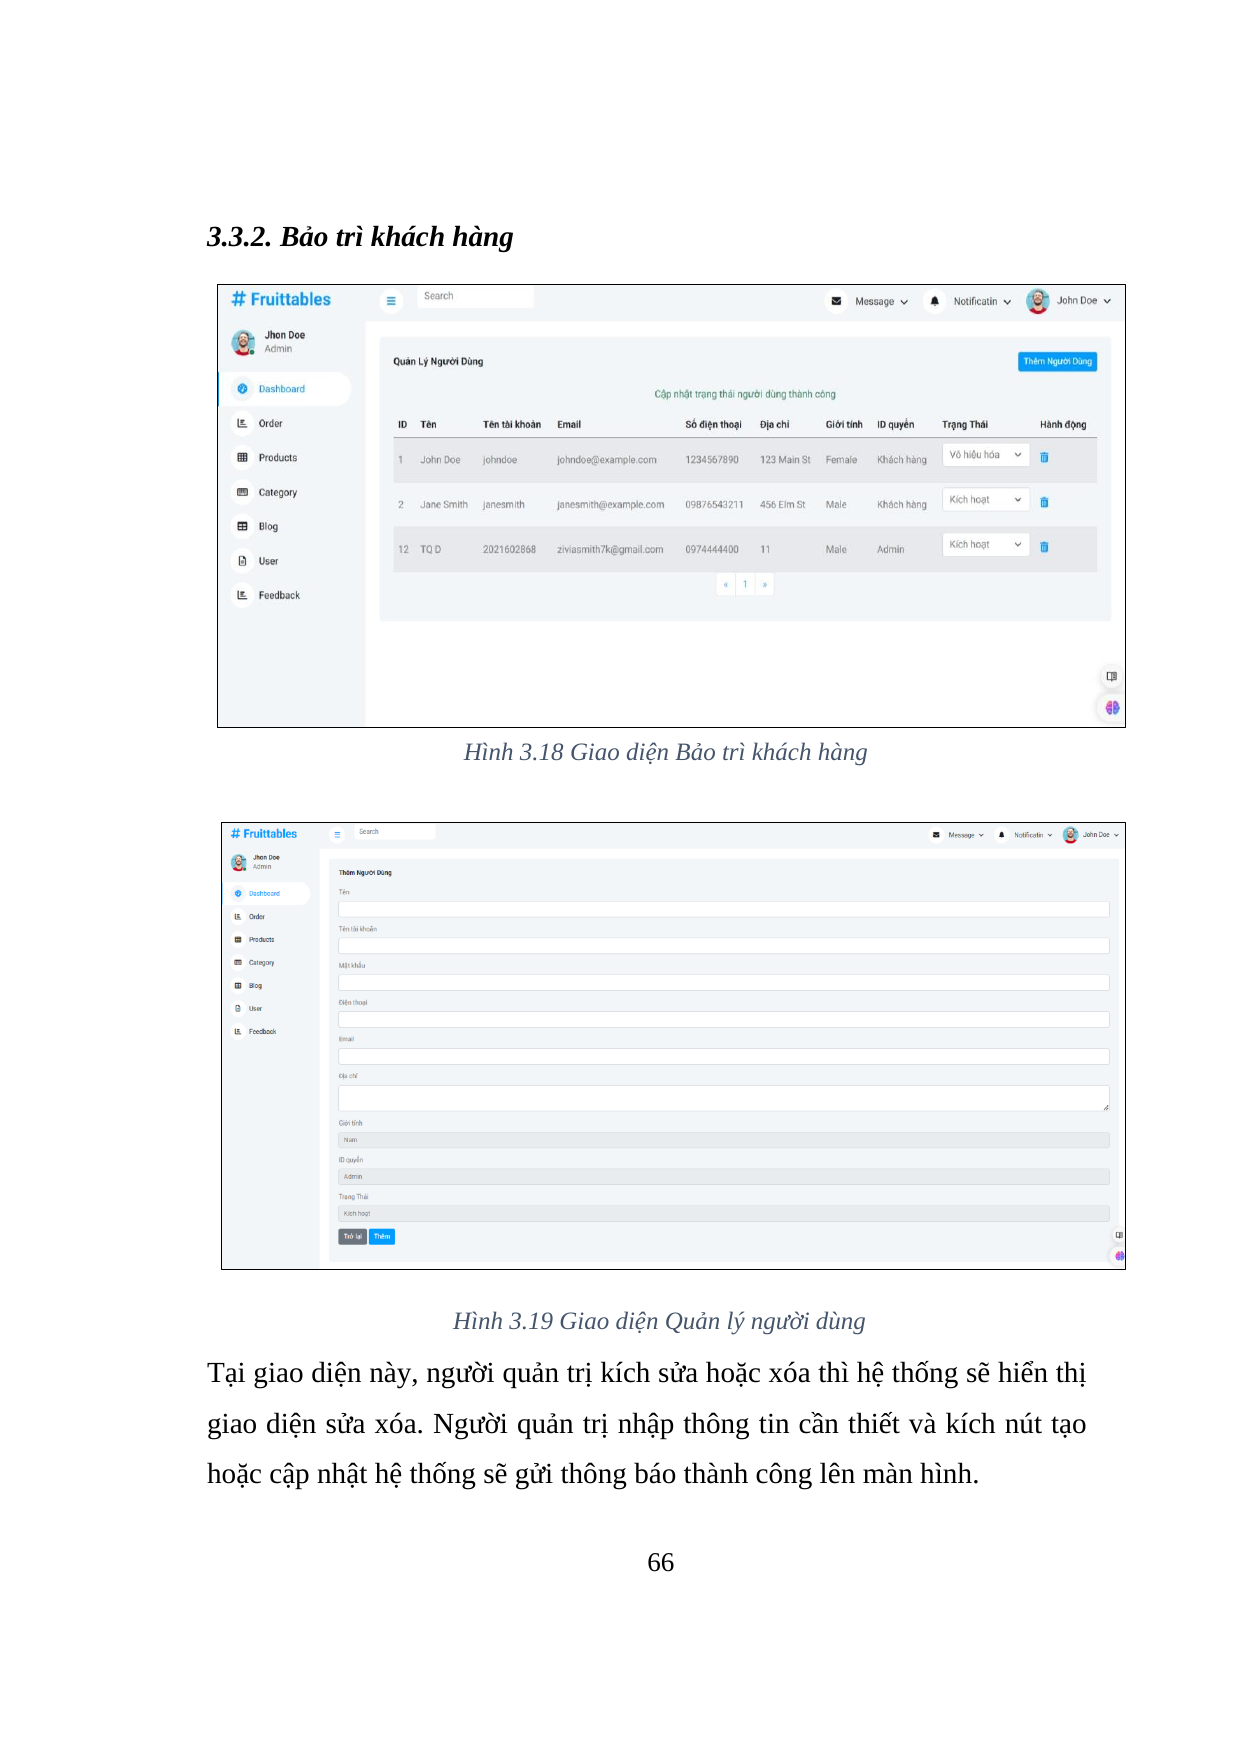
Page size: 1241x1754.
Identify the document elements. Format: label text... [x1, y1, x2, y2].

text 3.3.2. Bảo trì khách hàng [207, 219, 1122, 252]
picture [218, 285, 1125, 727]
picture [222, 823, 1125, 1269]
text Tại giao diện này, người quản trị kích sửa hoặc xóa thì hệ thống sẽ hiển thị giao diện sửa xóa. Người quản trị nhập thông tin cần thiết và kích nút tạo hoặc cập nhật hệ thống sẽ gửi thông báo thành công lên màn hình. [207, 1355, 1088, 1489]
text Hình 3.19 Giao diện Quản lý người dùng [222, 1306, 1099, 1334]
